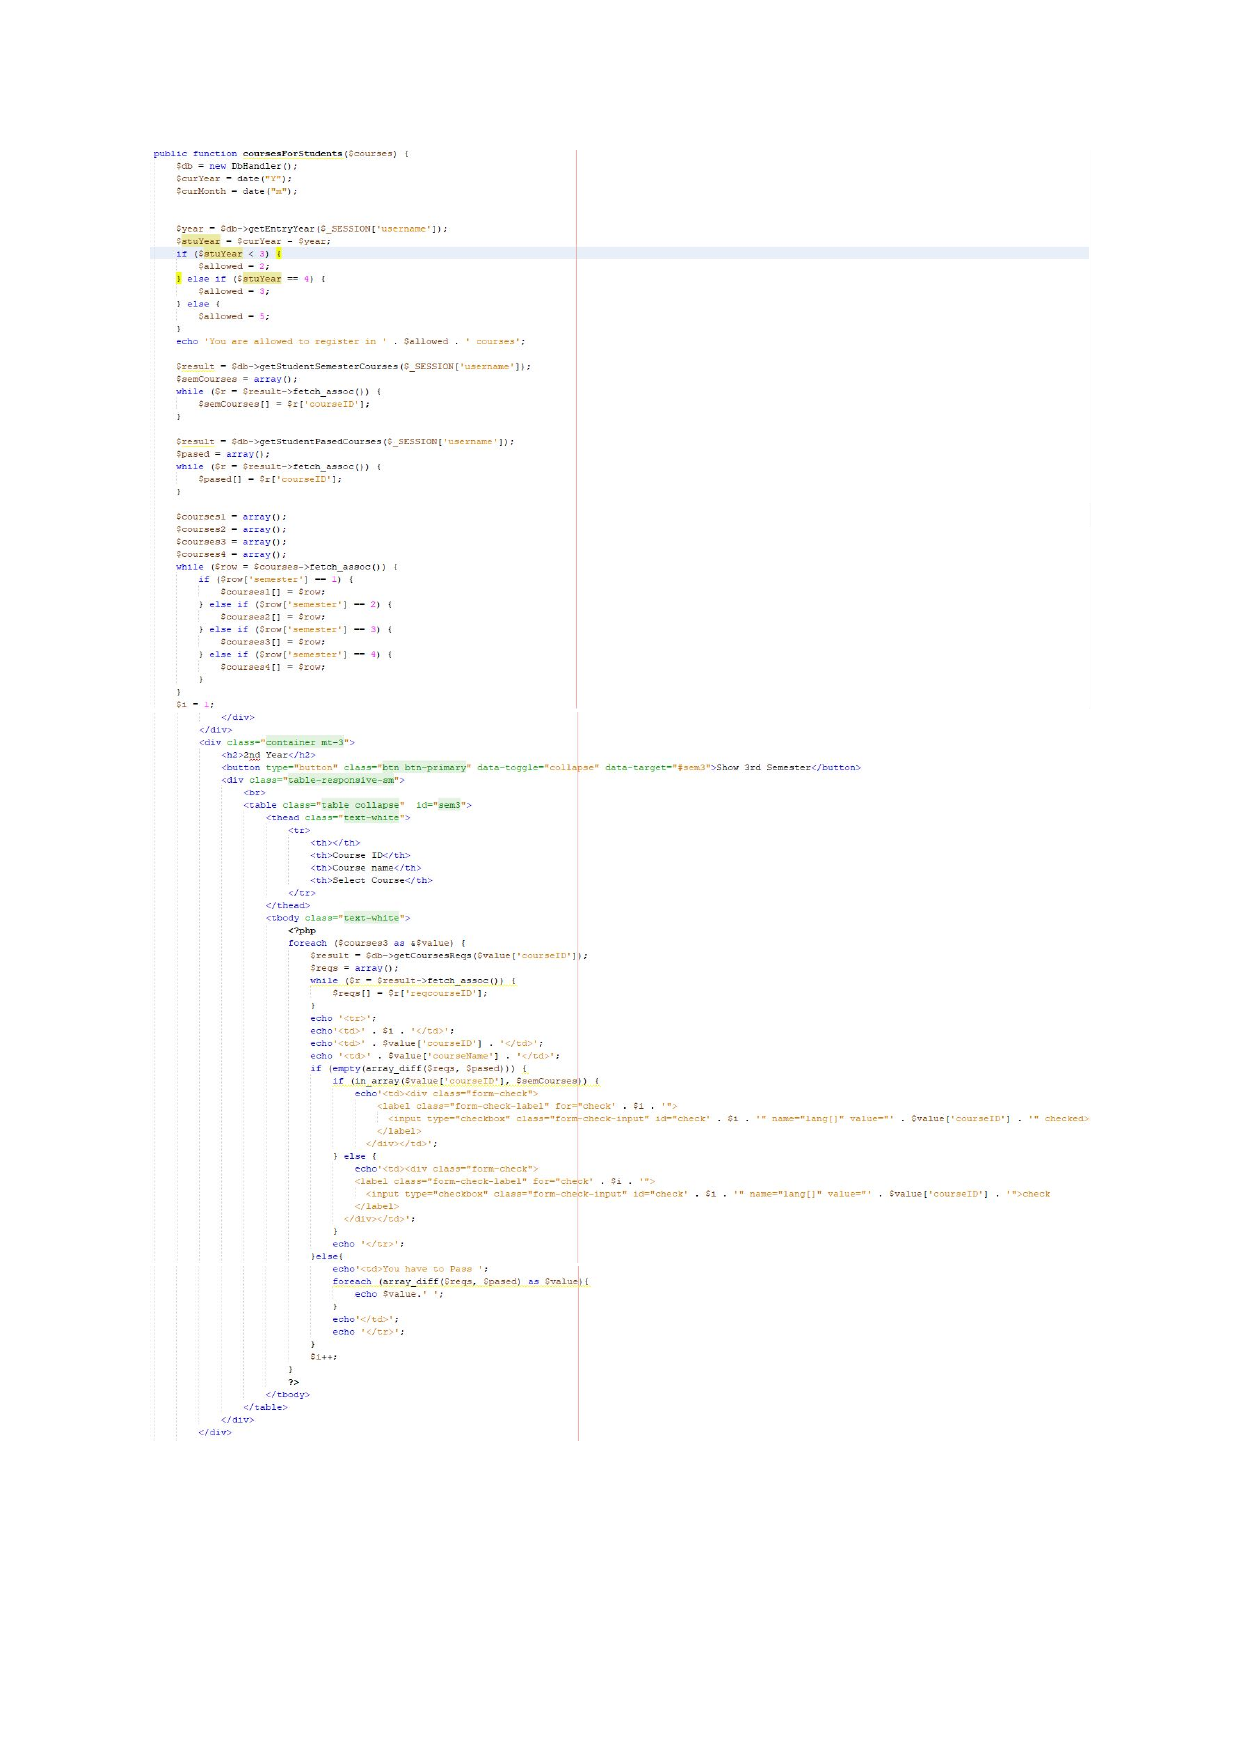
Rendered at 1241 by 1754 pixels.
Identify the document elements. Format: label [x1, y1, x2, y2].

picture [150, 712, 1091, 1263]
picture [150, 150, 1091, 709]
picture [150, 1266, 1091, 1441]
